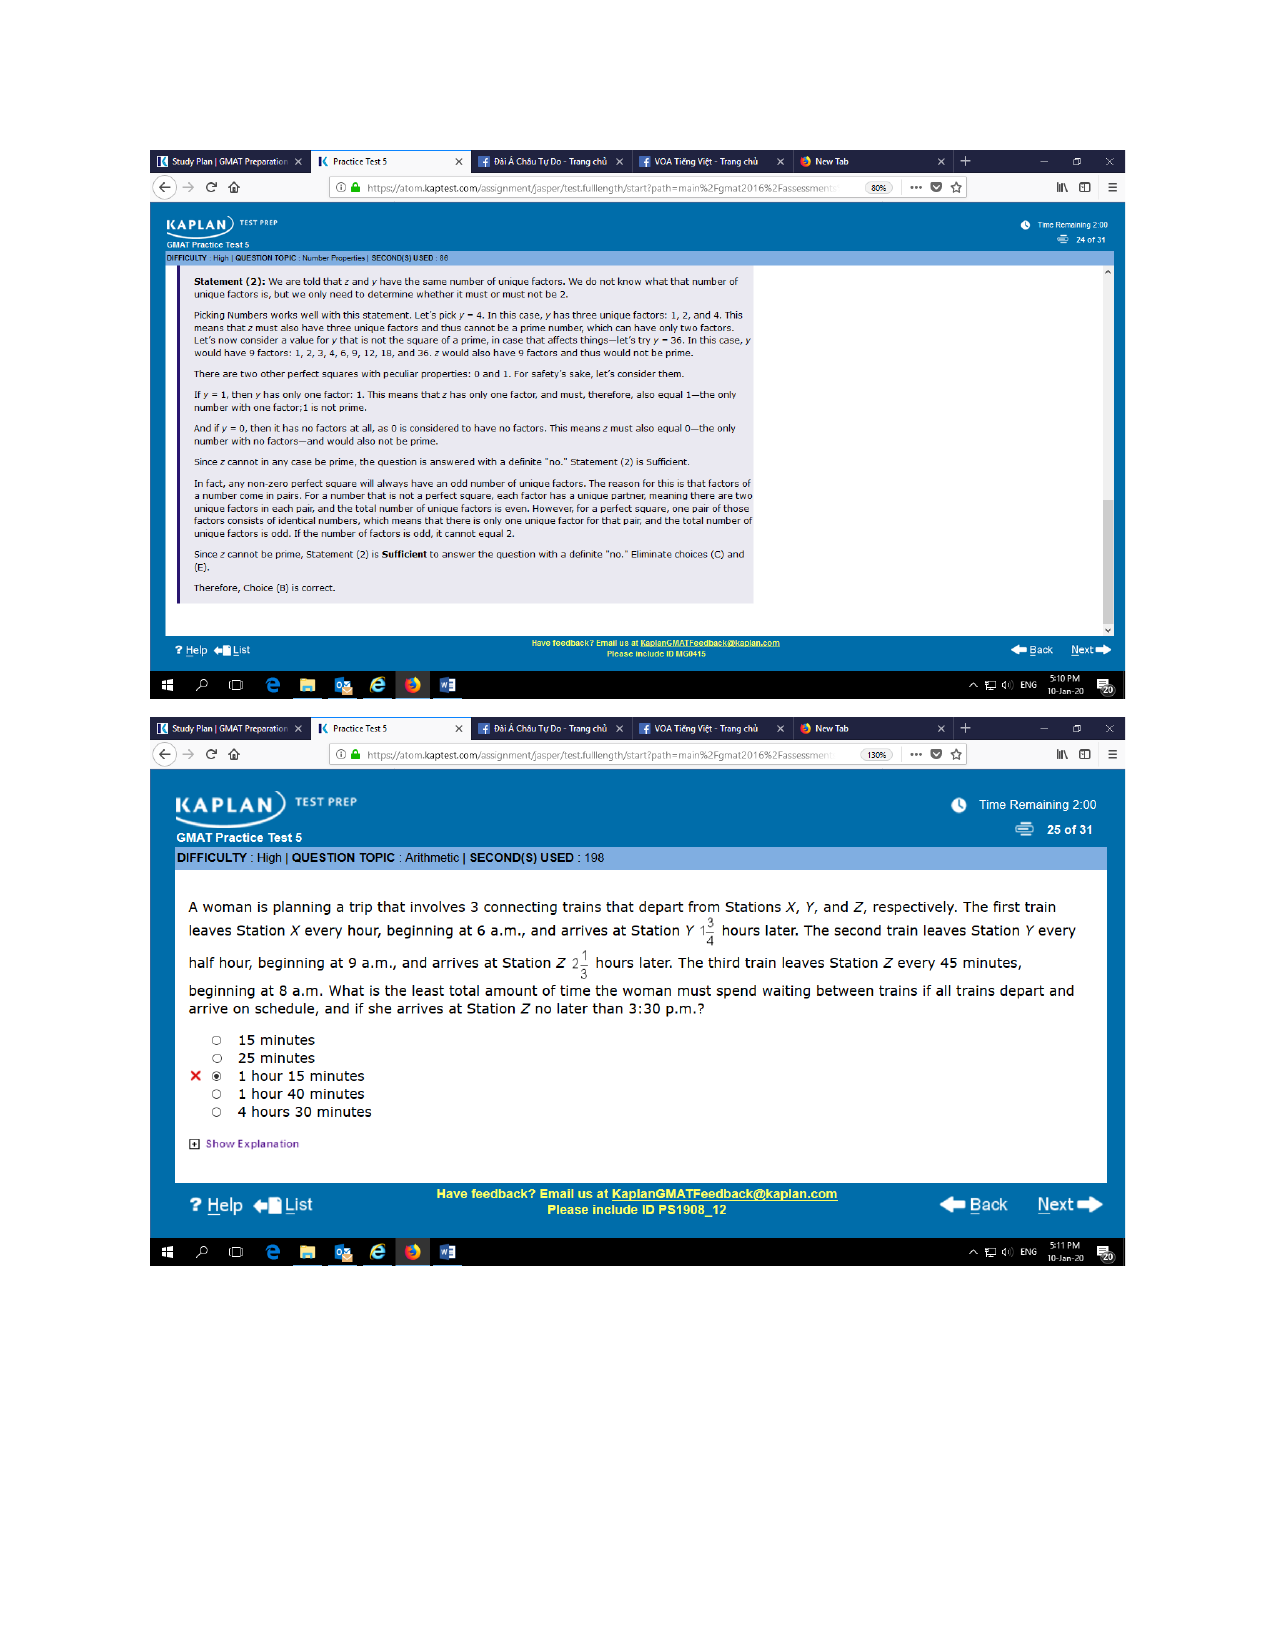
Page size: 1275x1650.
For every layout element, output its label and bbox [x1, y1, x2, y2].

picture [150, 717, 1125, 1266]
picture [150, 150, 1125, 699]
